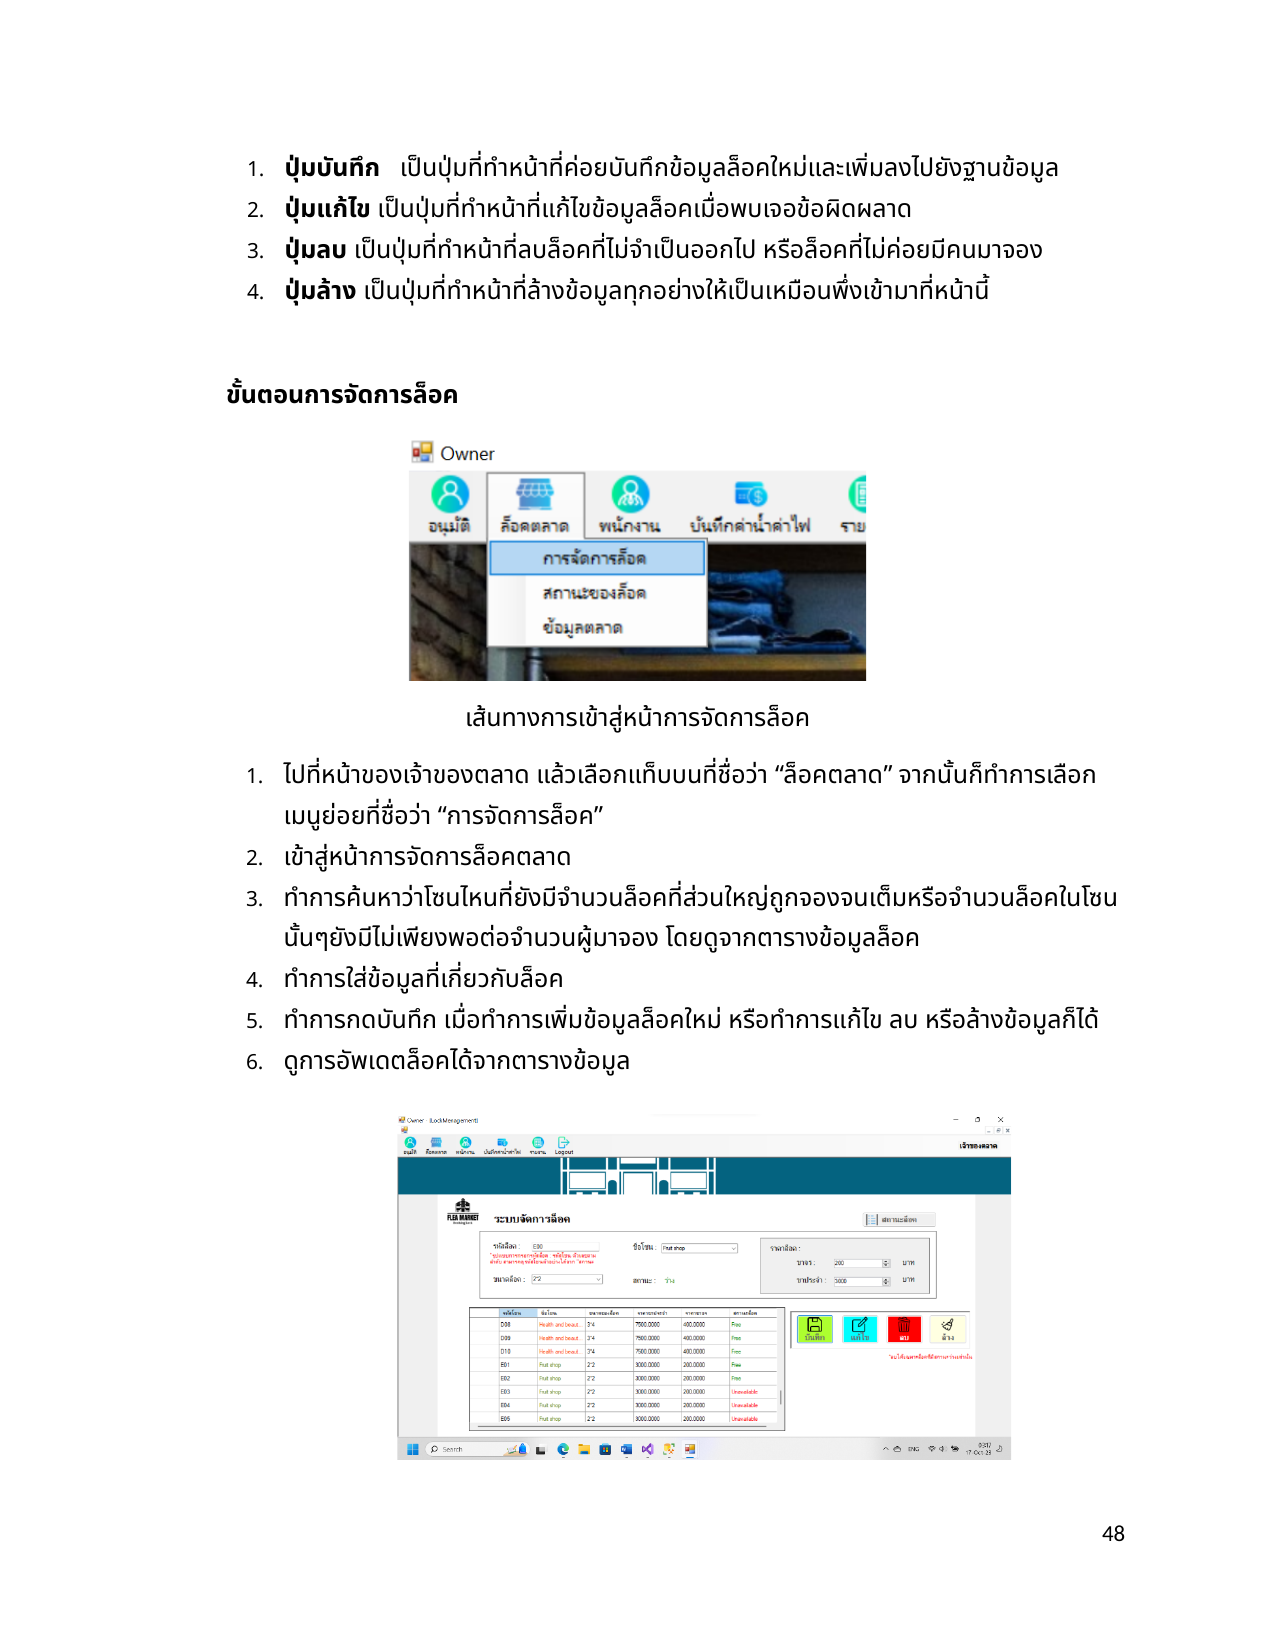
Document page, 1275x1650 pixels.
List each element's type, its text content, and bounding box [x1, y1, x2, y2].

picture [397, 1114, 1012, 1460]
list ปุ่มบันทึก เป็นปุ่มที่ทำหน้าที่ค่อยบันทึกข้อมูลล็อคใหม่และเพิ่มลงไปยังฐานข้อมูล [247, 150, 1125, 188]
list ไปที่หน้าของเจ้าของตลาด แล้วเลือกแท็บบนที่ชื่อว่า “ล็อคตลาด” จากนั้นก็ทำการเลือกเมนูย่อยที่ชื่อว่า “การจัดการล็อค” [246, 757, 1125, 836]
list ปุ่มแก้ไข เป็นปุ่มที่ทำหน้าที่แก้ไขข้อมูลล็อคเมื่อพบเจอข้อผิดผลาด [247, 191, 1125, 229]
list ทำการค้นหาว่าโซนไหนที่ยังมีจำนวนล็อคที่ส่วนใหญ่ถูกจองจนเต็มหรือจำนวนล็อคในโซนนั้นๆยังมีไม่เพียงพอต่อจำนวนผู้มาจอง โดยดูจากตารางข้อมูลล็อค [246, 879, 1125, 958]
list ดูการอัพเดตล็อคได้จากตารางข้อมูล [246, 1043, 1125, 1081]
picture [408, 434, 867, 681]
list เข้าสู่หน้าการจัดการล็อคตลาด [246, 839, 1125, 876]
text เส้นทางการเข้าสู่หน้าการจัดการล็อค [150, 699, 1125, 737]
list ปุ่มล้าง เป็นปุ่มที่ทำหน้าที่ล้างข้อมูลทุกอย่างให้เป็นเหมือนพึ่งเข้ามาที่หน้านี้ [247, 272, 1125, 310]
list ทำการใส่ข้อมูลที่เกี่ยวกับล็อค [246, 961, 1125, 999]
list ทำการกดบันทึก เมื่อทำการเพิ่มข้อมูลล็อคใหม่ หรือทำการแก้ไข ลบ หรือล้างข้อมูลก็ได้ [246, 1002, 1125, 1040]
list ปุ่มลบ เป็นปุ่มที่ทำหน้าที่ลบล็อคที่ไม่จำเป็นออกไป หรือล็อคที่ไม่ค่อยมีคนมาจอง [247, 232, 1125, 269]
text ขั้นตอนการจัดการล็อค [150, 377, 1125, 415]
